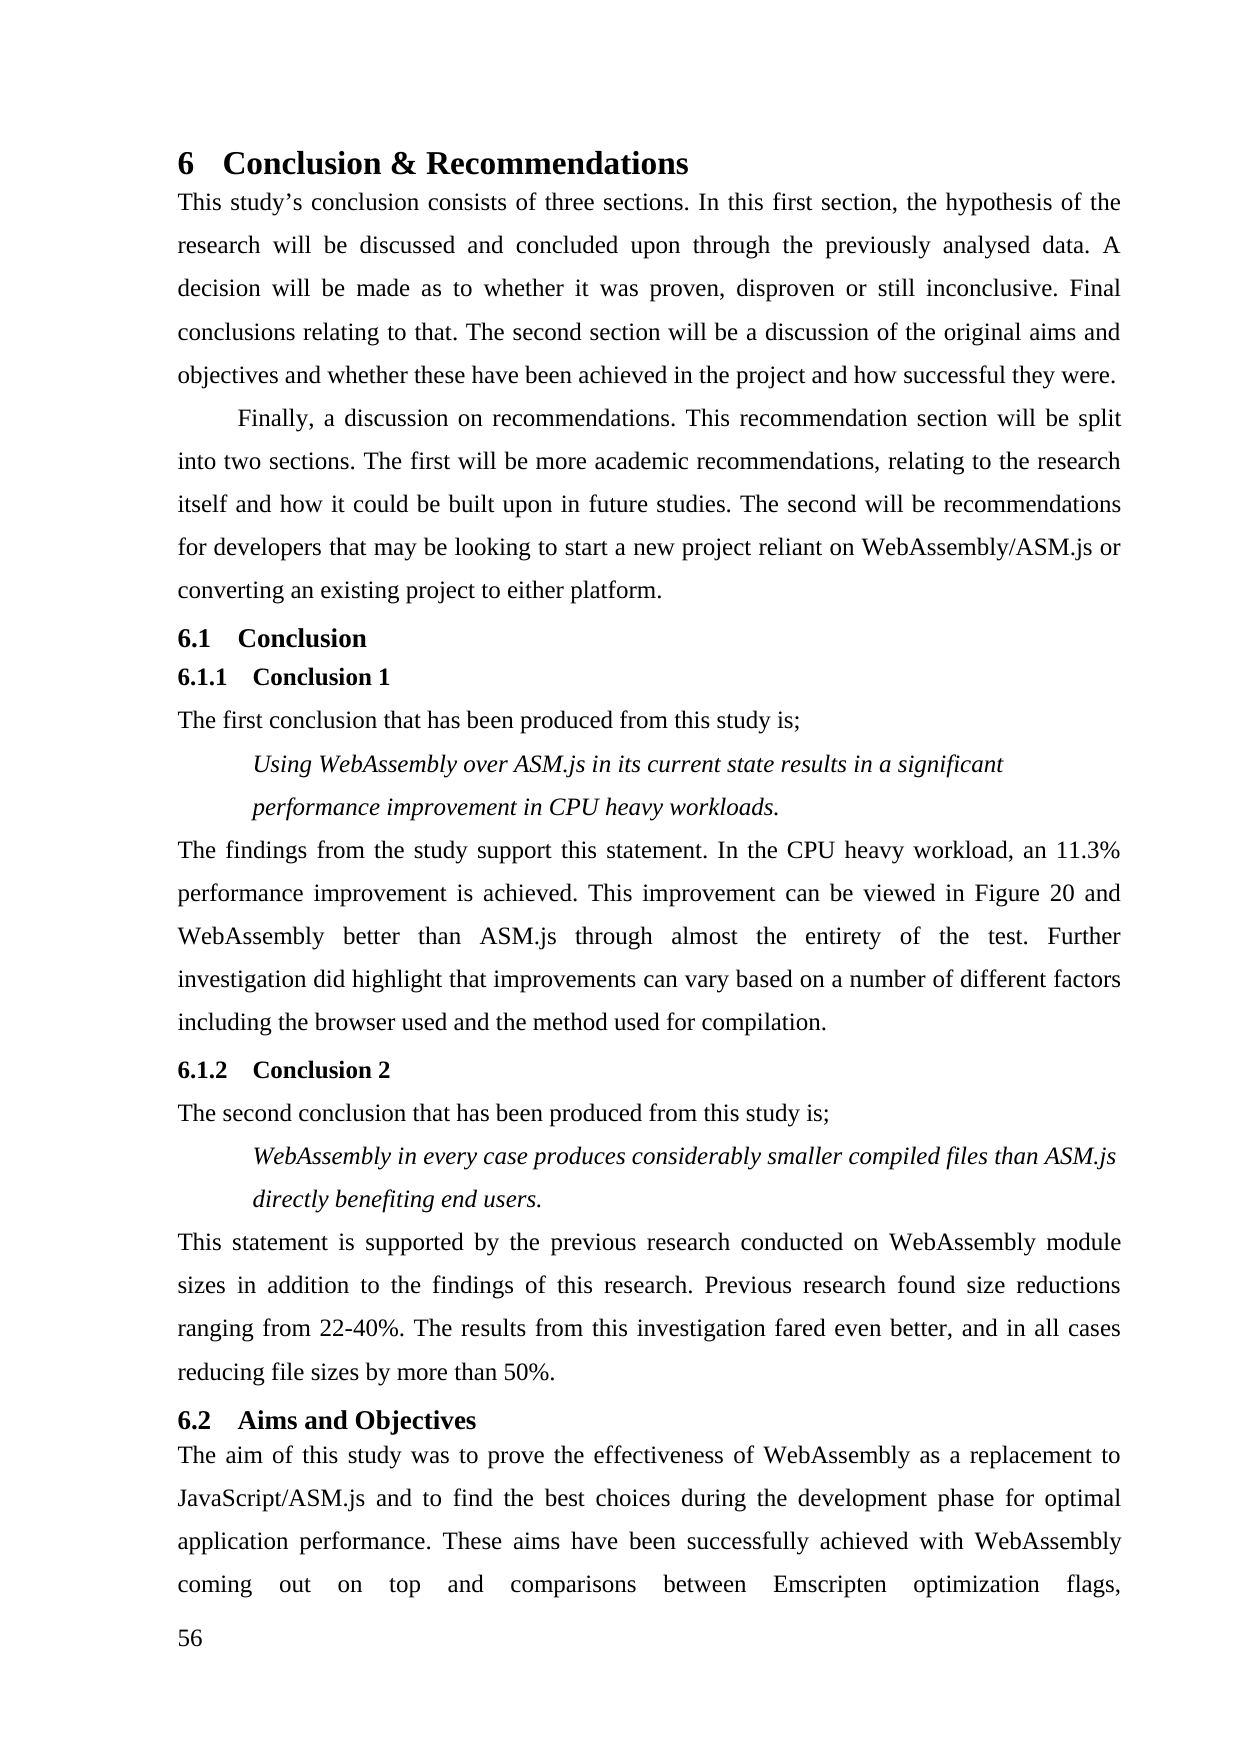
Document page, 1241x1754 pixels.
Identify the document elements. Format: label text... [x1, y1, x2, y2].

text The first conclusion that has been produced from this study is; [177, 706, 1122, 734]
subtitle Conclusion & Recommendations [177, 143, 1122, 181]
subtitle Conclusion 2 [177, 1055, 1122, 1083]
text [177, 1440, 1122, 1598]
text This statement is supported by the previous research conducted on WebAssembly module sizes in addition to the findings of this research. Previous research found size reductions ranging from 22-40%. The results from this investigation fared even better, and in all cases reducing file sizes by more than 50%. [177, 1227, 1122, 1385]
text Finally, a discussion on recommendations. This recommendation section will be split into two sections. The first will be more academic recommendations, relating to the research itself and how it could be built upon in future studies. The second will be recommendations for developers that may be looking to start a new project reliant on WebAssembly/ASM.js or converting an existing project to either platform. [177, 403, 1122, 604]
text This study’s conclusion consists of three sections. In this first section, the hypothesis of the research will be discussed and concluded upon through the previously analysed data. A decision will be made as to whether it was proven, disproven or still inconclusive. Final conclusions relating to that. The second section will be a discussion of the original aims and objectives and whether these have been achieved in the project and how successful they were. [177, 187, 1122, 388]
subtitle Aims and Objectives [177, 1404, 1122, 1435]
subtitle Conclusion [177, 623, 1122, 654]
subtitle Conclusion 1 [177, 662, 1122, 691]
text The second conclusion that has been produced from this study is; [177, 1098, 1122, 1127]
text The findings from the study support this statement. In the CPU heavy workload, an 11.3% performance improvement is achieved. This improvement can be viewed in Figure 20 and WebAssembly better than ASM.js through almost the entirety of the test. Further investigation did highlight that improvements can vary based on a number of different factors including the browser used and the method used for compilation. [177, 835, 1122, 1036]
text WebAssembly in every case produces considerably smaller compiled files than ASM.js directly benefiting end users. [252, 1141, 1122, 1213]
text Using WebAssembly over ASM.js in its current state results in a significant performance improvement in CPU heavy workloads. [252, 749, 1122, 821]
